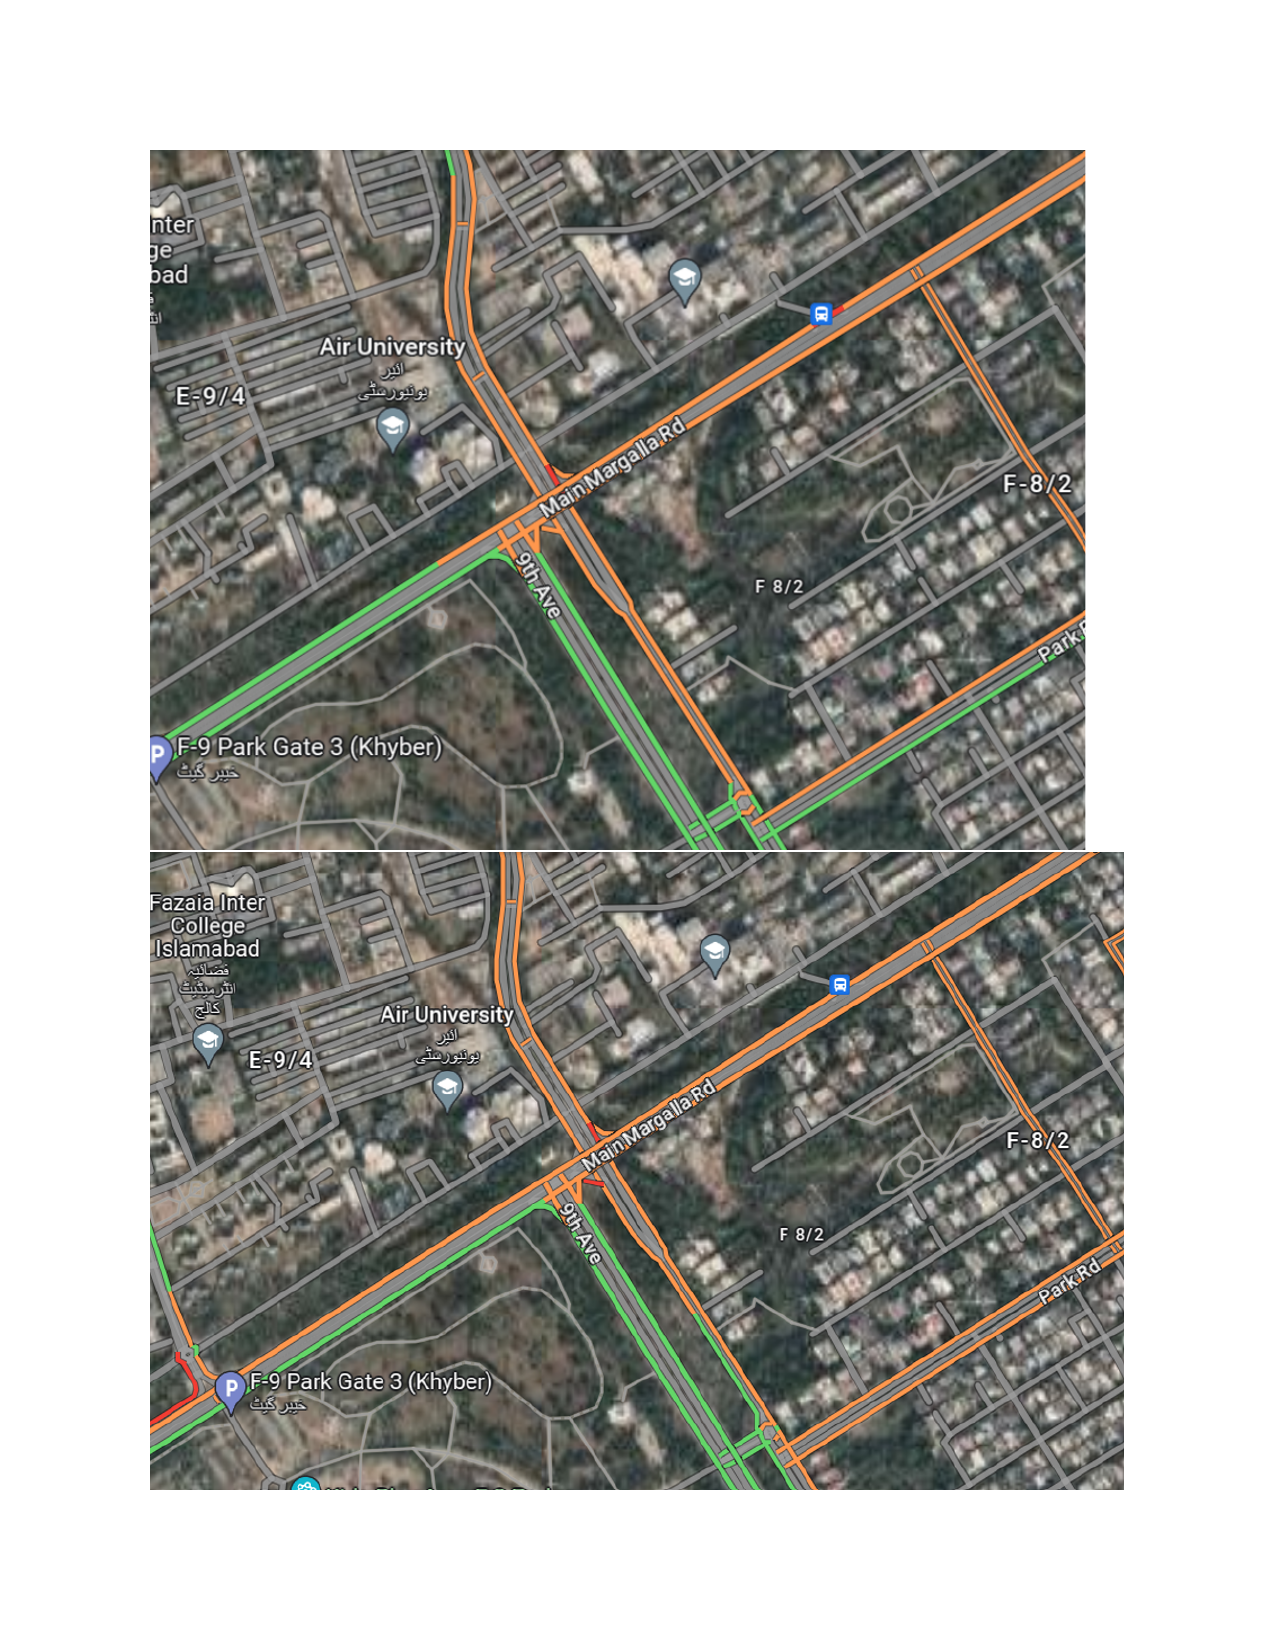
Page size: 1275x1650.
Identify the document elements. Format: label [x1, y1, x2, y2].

picture [150, 852, 1124, 1490]
picture [150, 150, 1086, 850]
